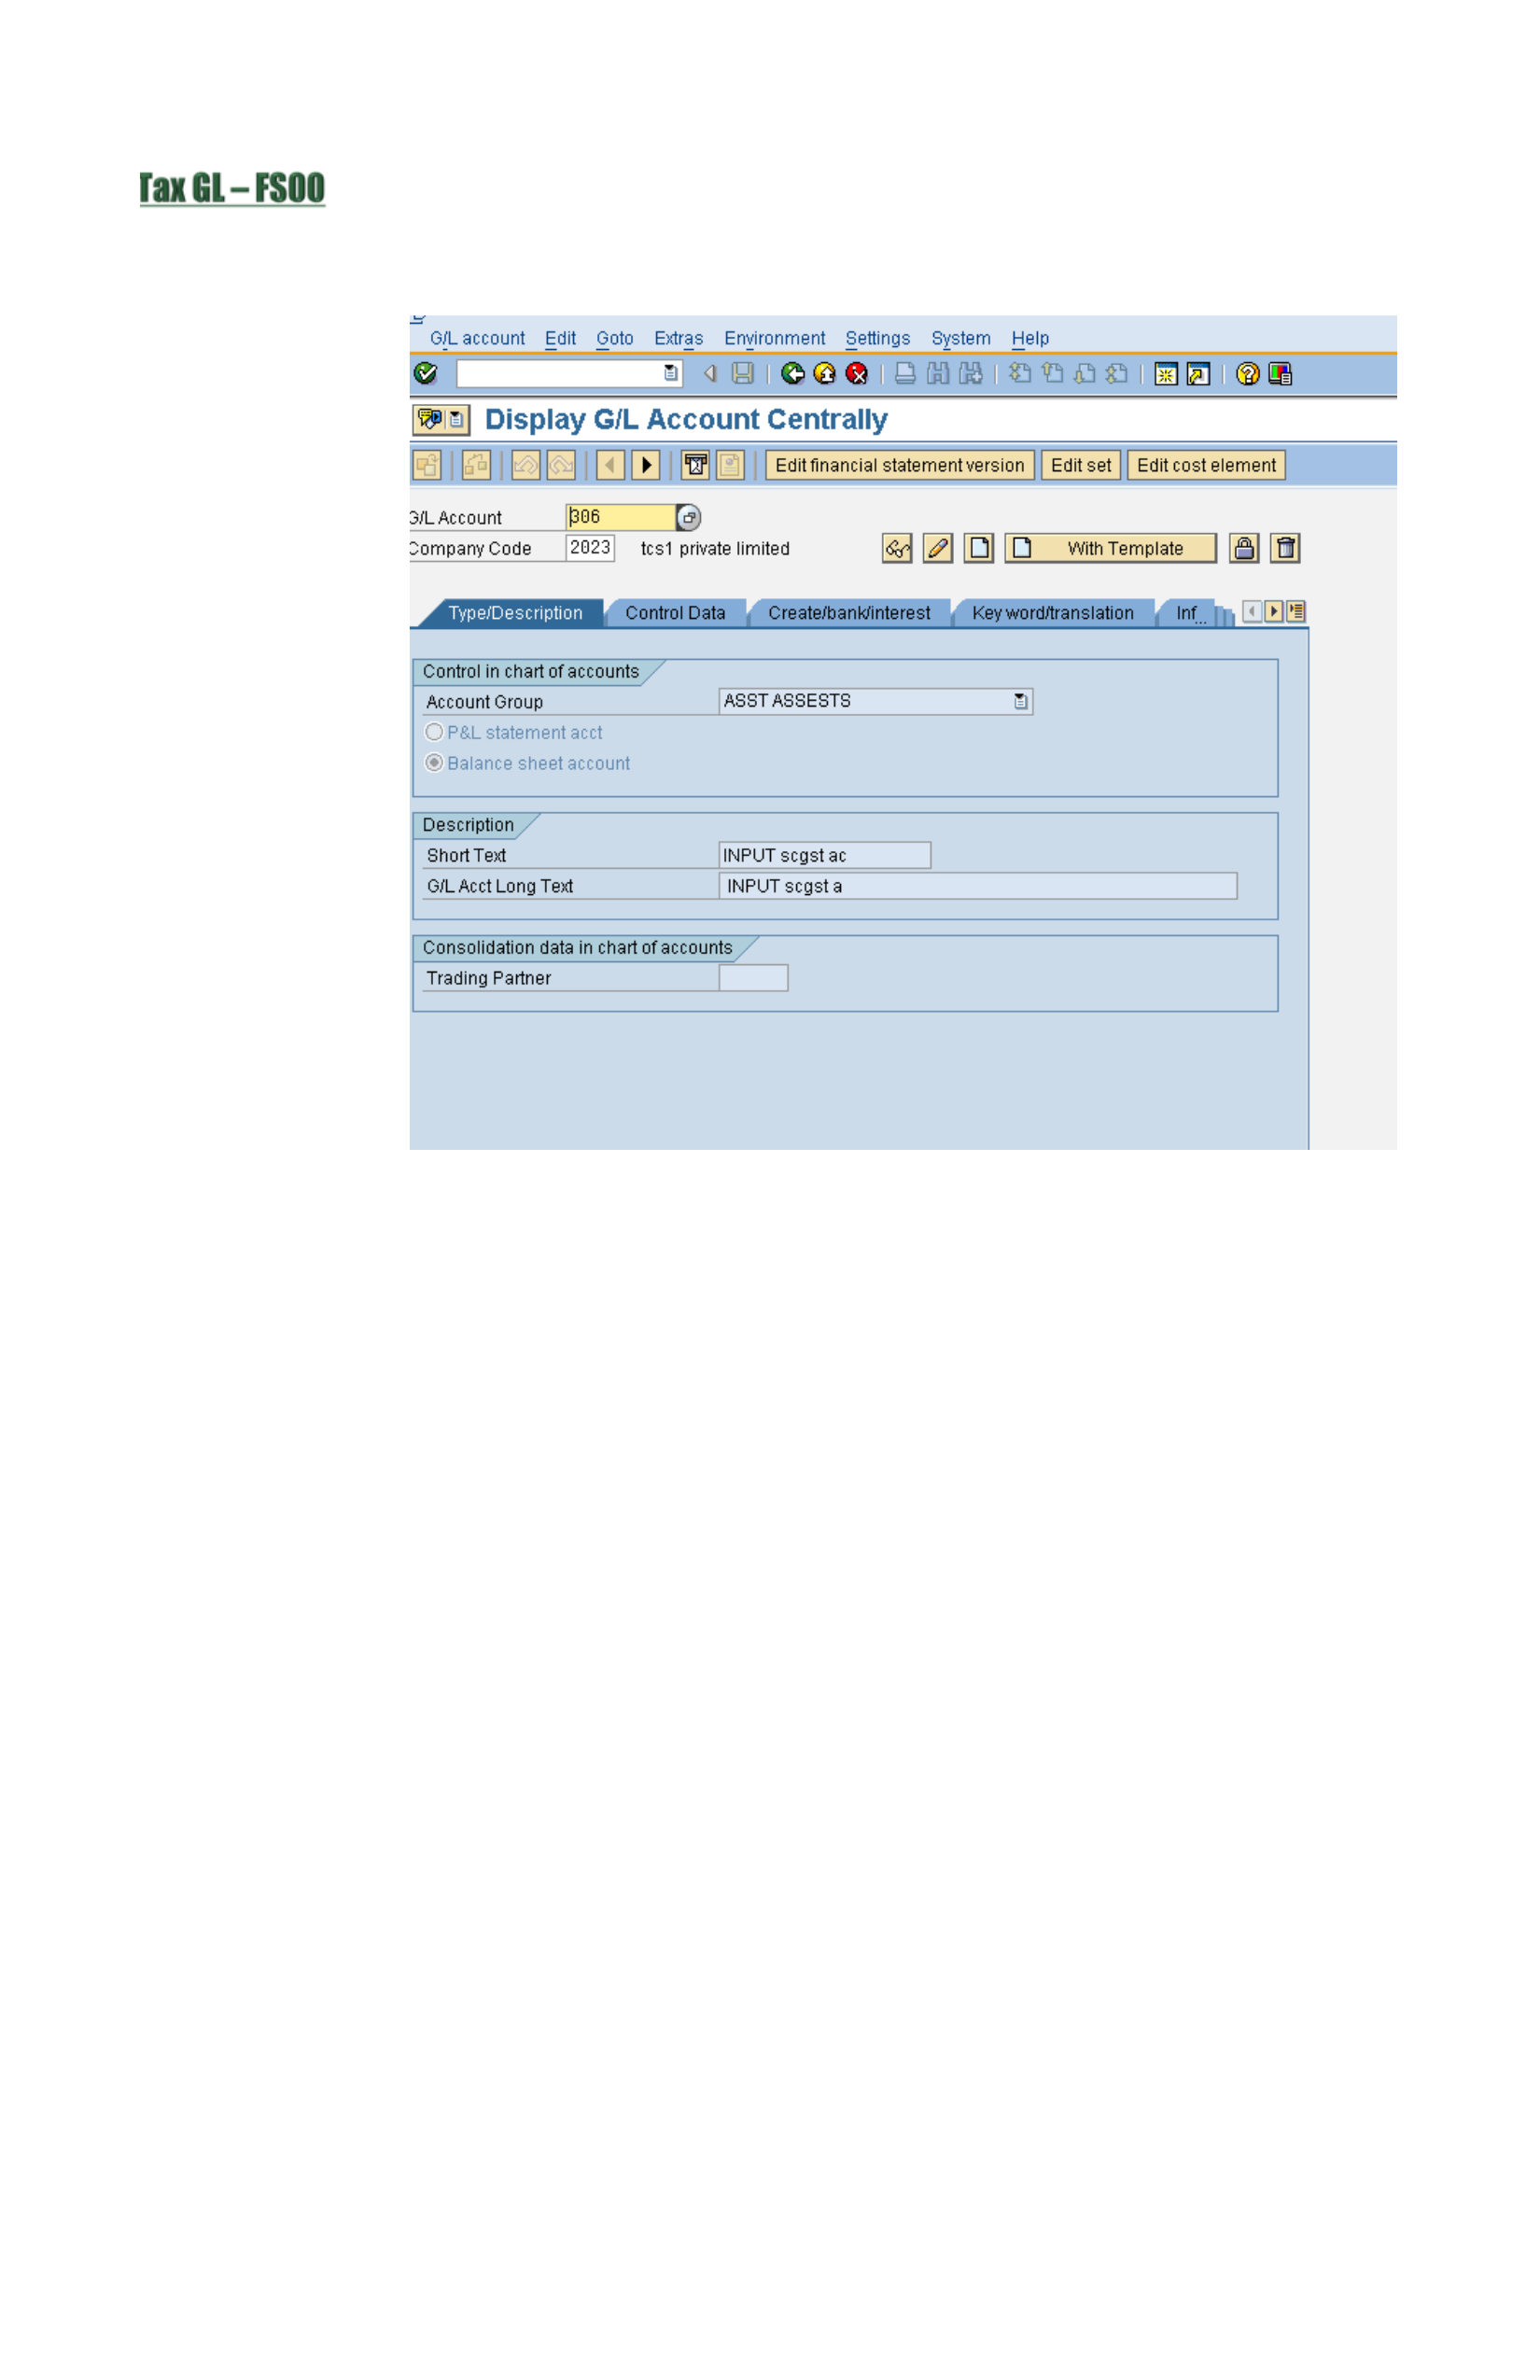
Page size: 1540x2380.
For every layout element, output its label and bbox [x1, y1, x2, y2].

picture [410, 315, 1397, 1150]
picture [140, 145, 360, 231]
